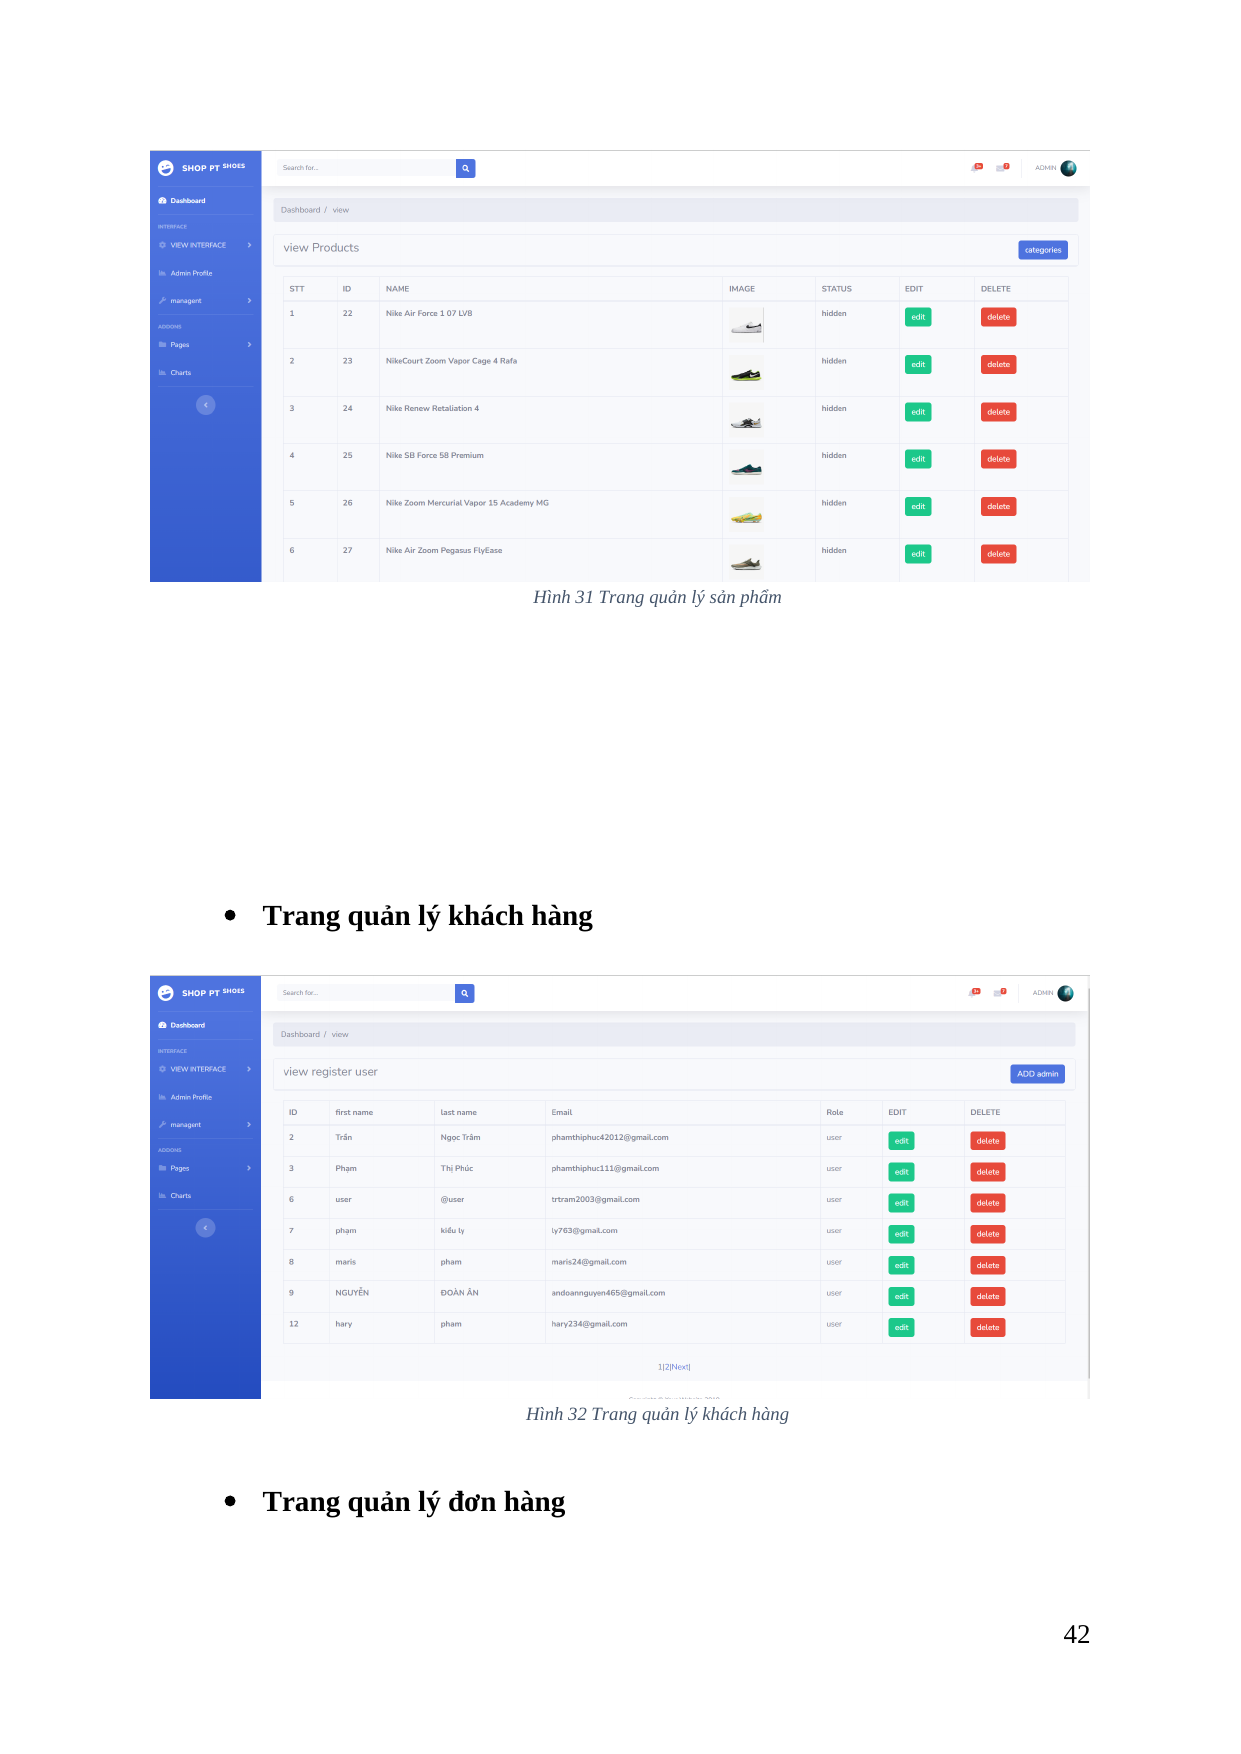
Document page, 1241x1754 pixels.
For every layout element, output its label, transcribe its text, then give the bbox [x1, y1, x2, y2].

list Trang quản lý khách hàng [225, 898, 1090, 932]
text Hình 31 Trang quản lý sản phẩm [150, 586, 1090, 607]
picture [150, 975, 1090, 1399]
list Trang quản lý đơn hàng [225, 1484, 1090, 1517]
text Hình 32 Trang quản lý khách hàng [150, 1403, 1090, 1424]
picture [150, 149, 1090, 582]
